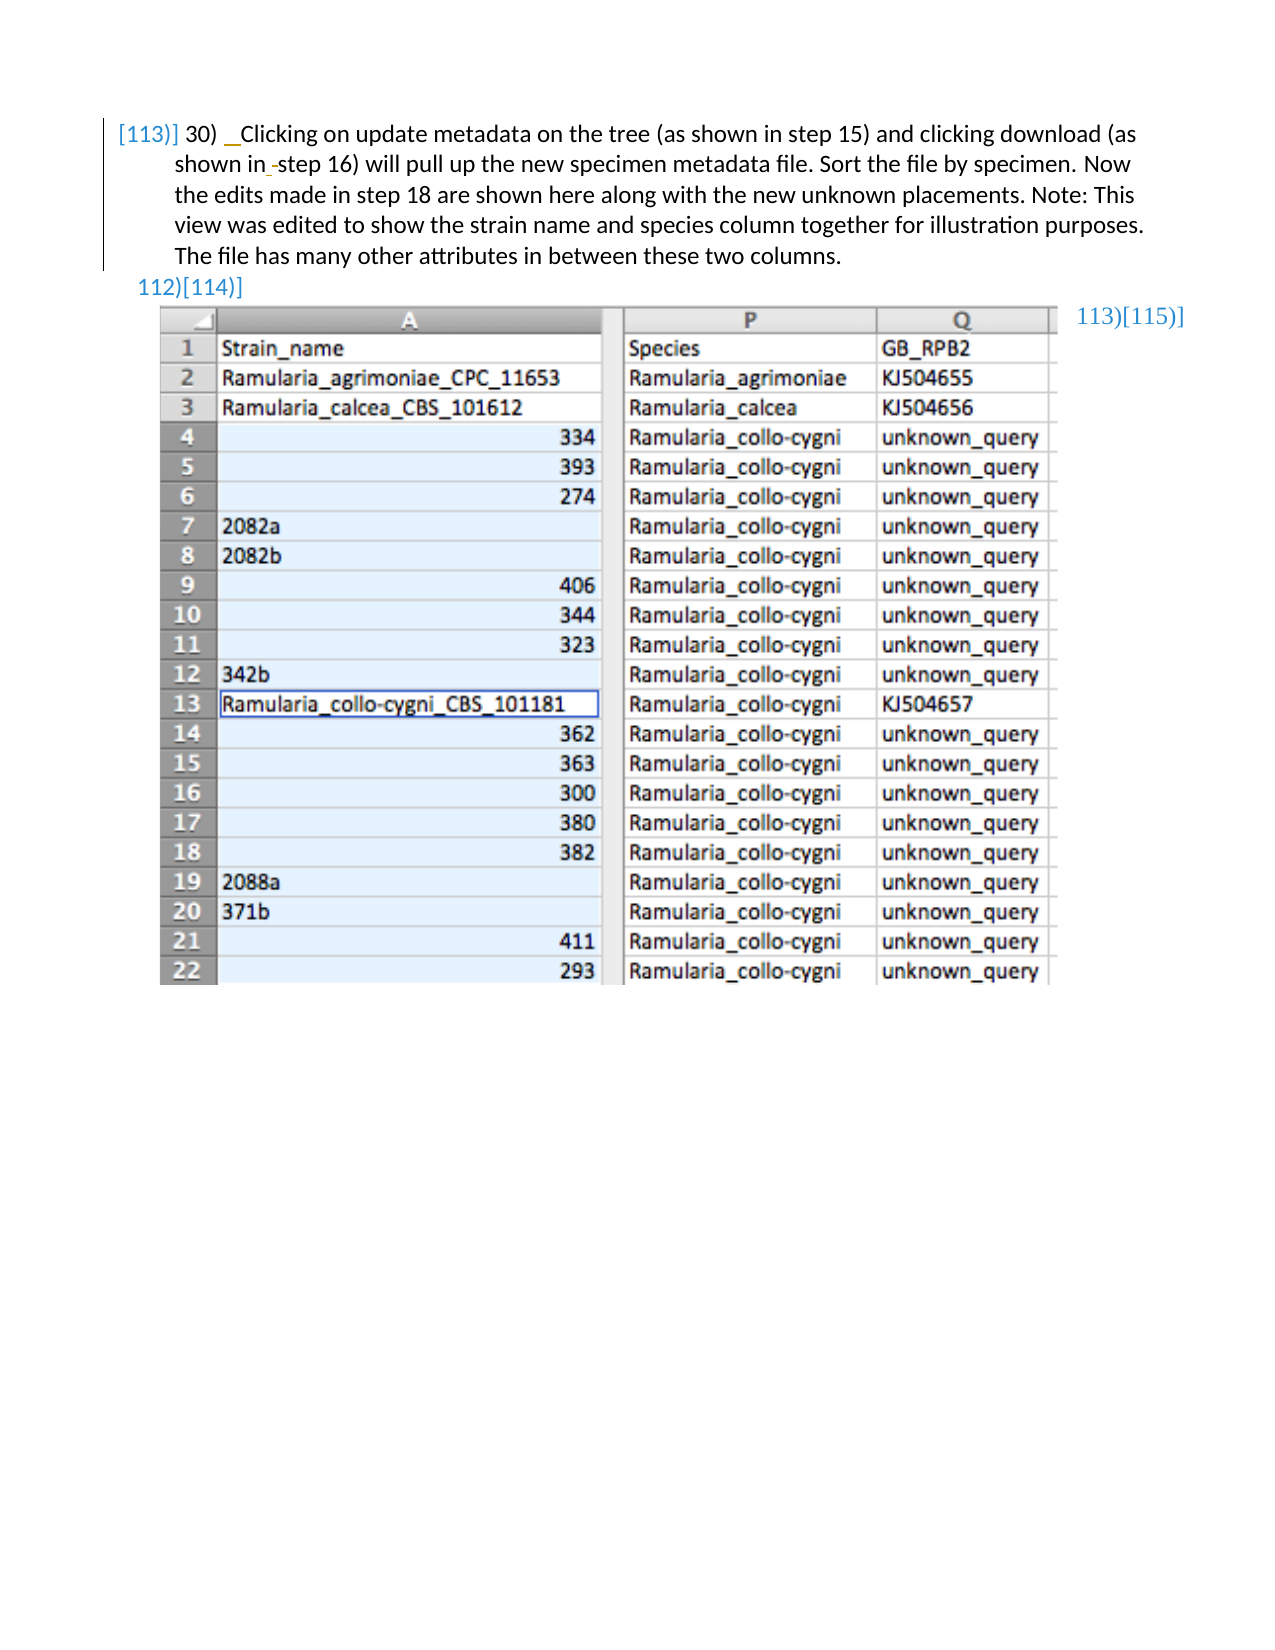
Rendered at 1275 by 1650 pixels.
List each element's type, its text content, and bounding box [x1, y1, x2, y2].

picture [159, 305, 1058, 985]
list 30) Clicking on update metadata on the tree (as shown in step 15) and clicking download (as shown instep 16) will pull up the new specimen metadata file. Sort the file by specimen. Now the edits made in step 18 are shown here along with the new unknown placements. Note: This view was edited to show the strain name and species column together for illustration purposes. The file has many other attributes in between these two columns. [118, 118, 1157, 271]
